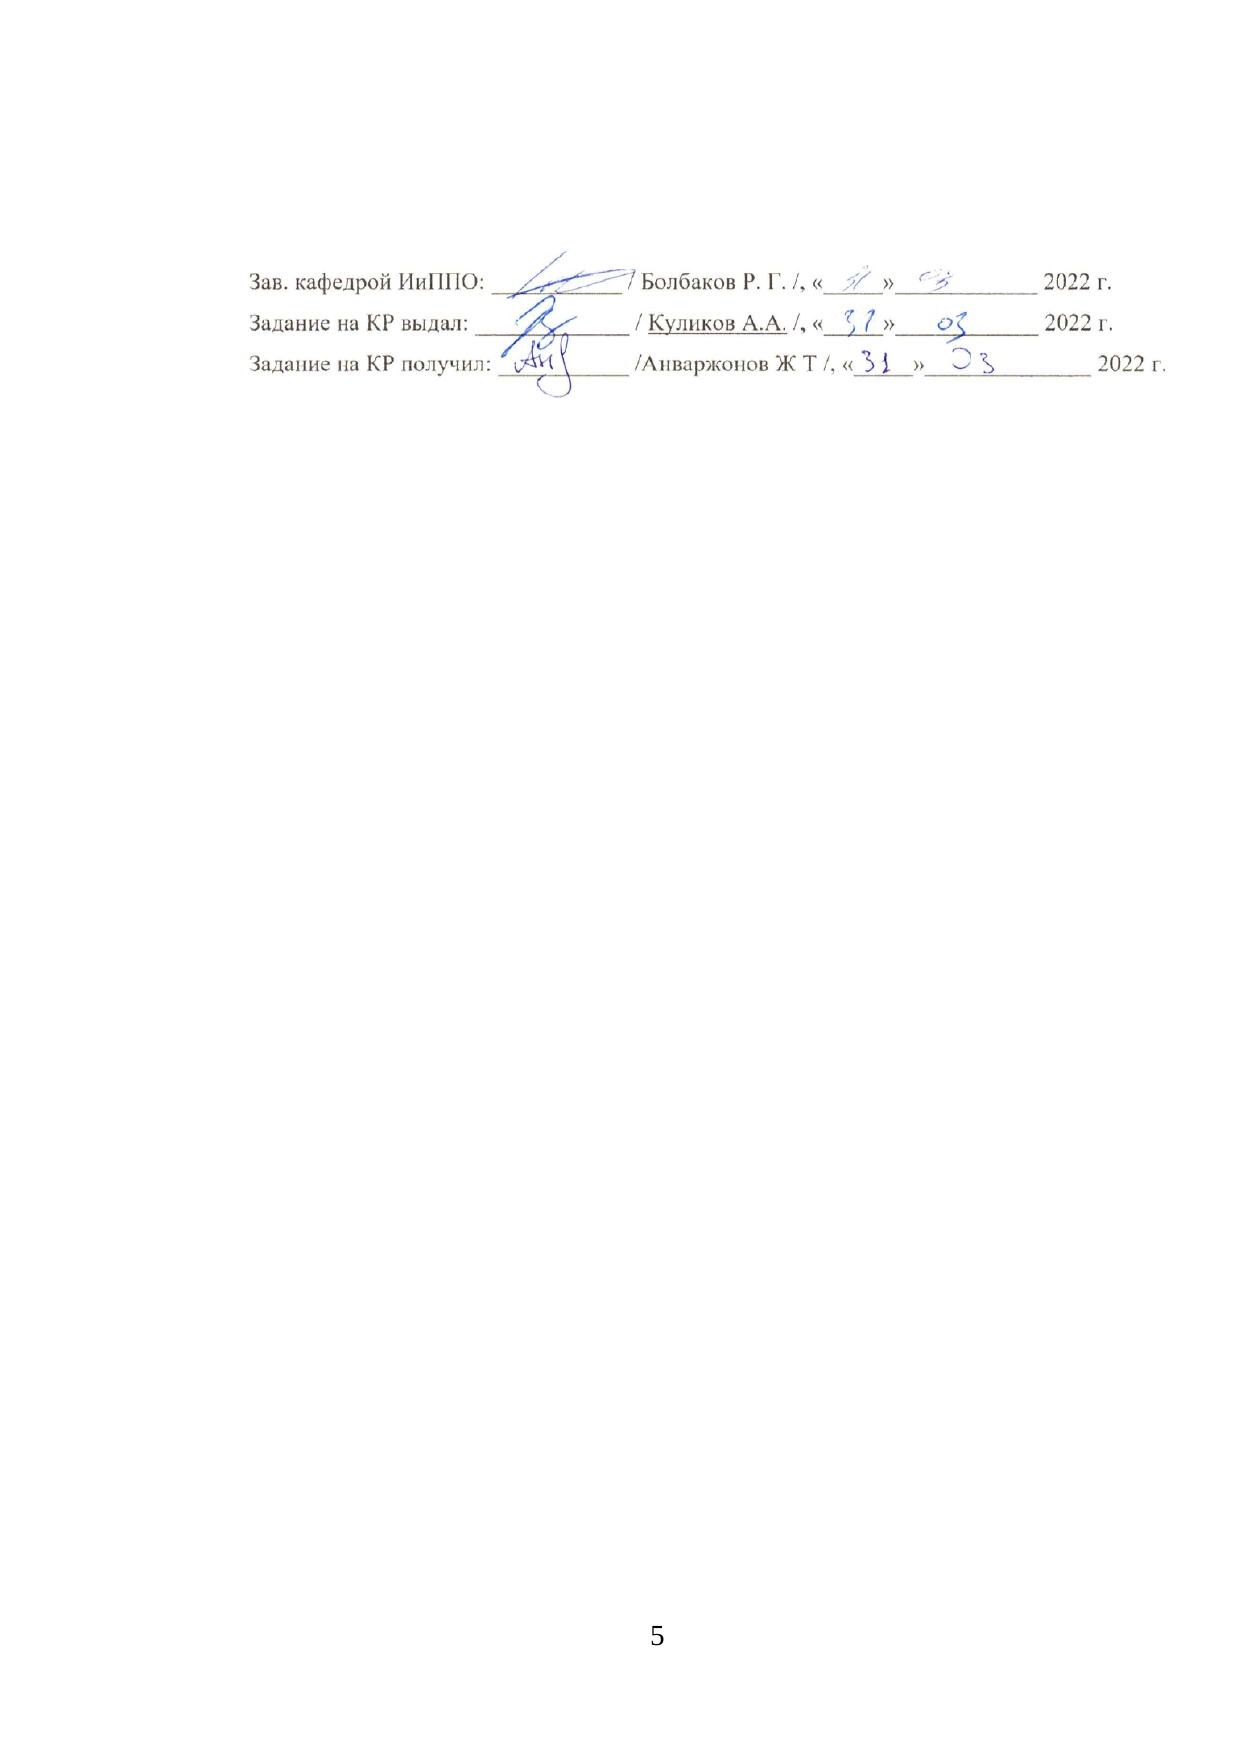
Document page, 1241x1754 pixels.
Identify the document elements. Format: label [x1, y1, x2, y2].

picture [177, 232, 1210, 703]
